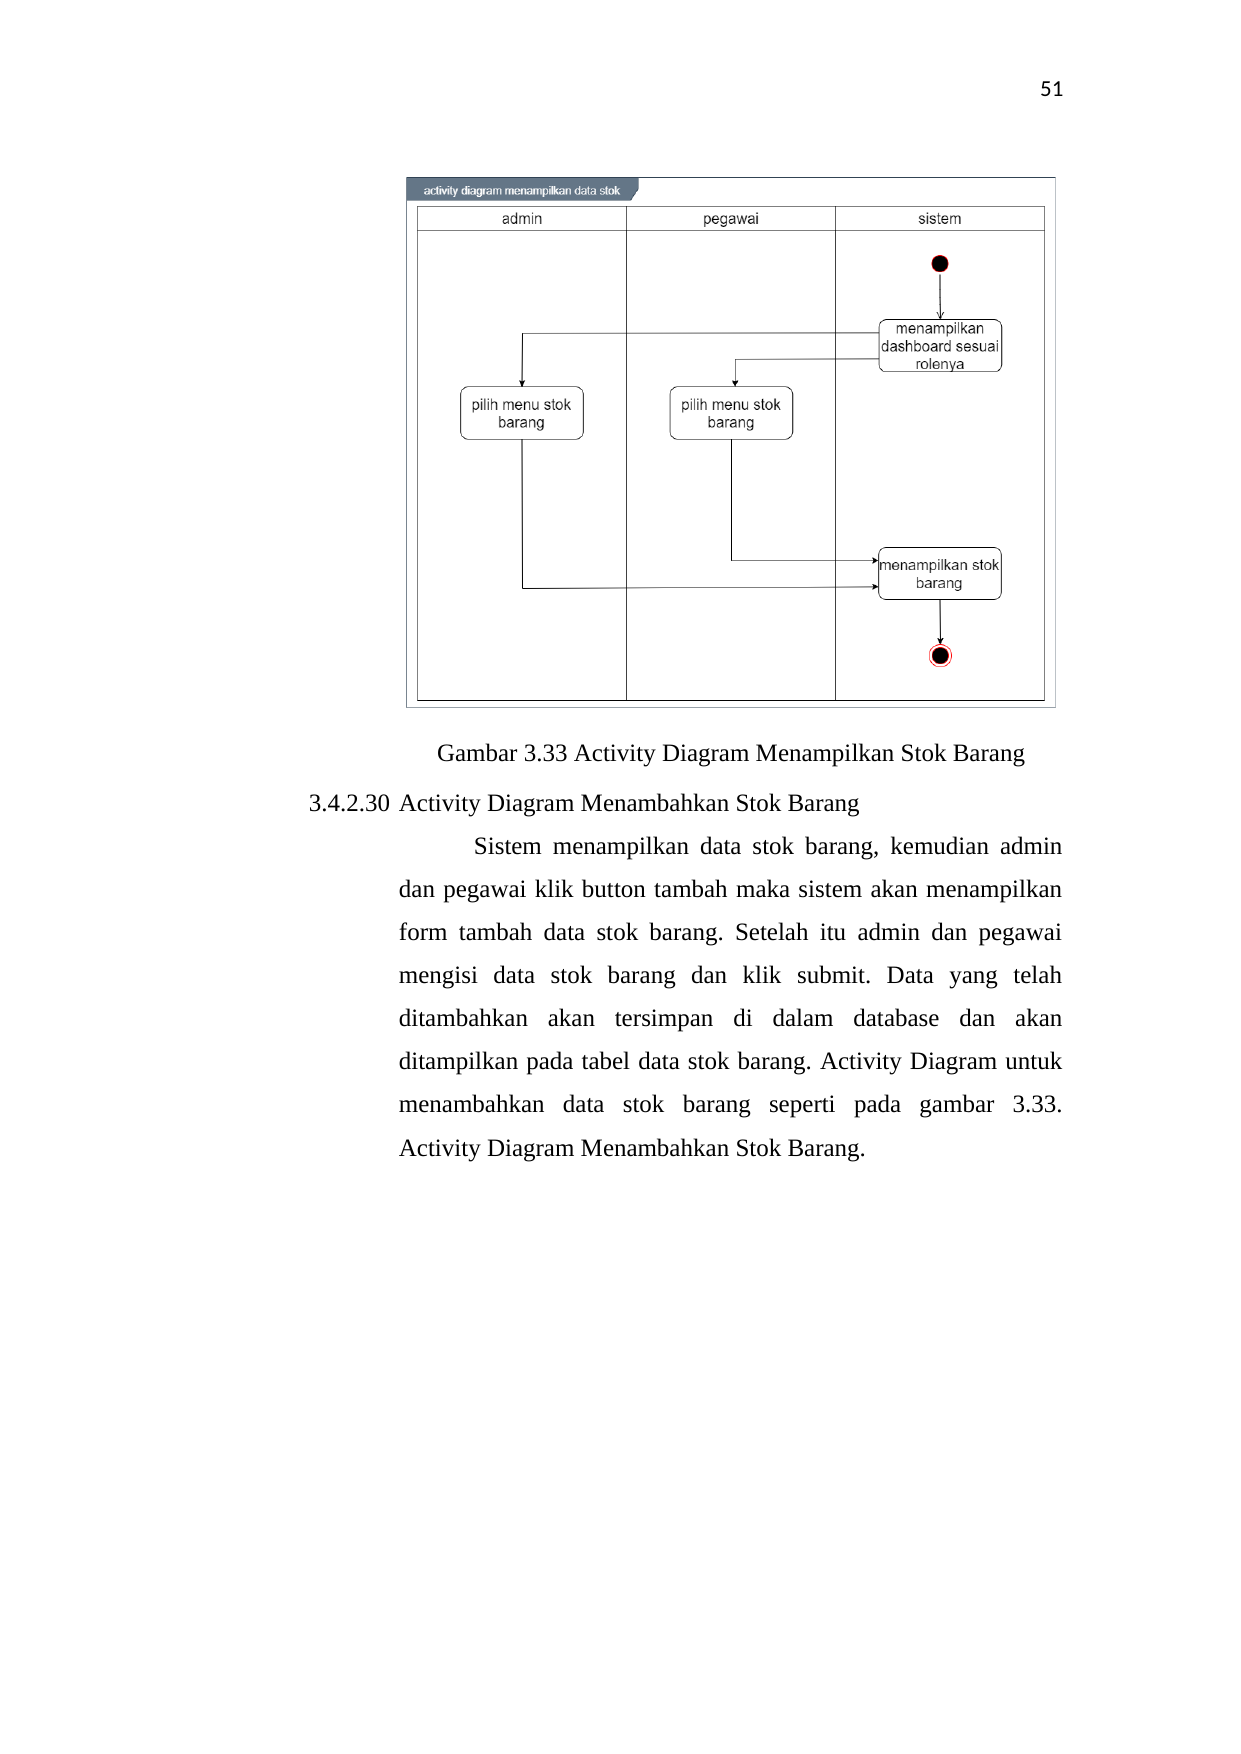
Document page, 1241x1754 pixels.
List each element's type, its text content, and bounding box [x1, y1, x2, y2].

text Sistem menampilkan data stok barang, kemudian admin dan pegawai klik button tambah maka sistem akan menampilkan form tambah data stok barang. Setelah itu admin dan pegawai mengisi data stok barang dan klik submit. Data yang telah ditambahkan akan tersimpan di dalam database dan akan ditampilkan pada tabel data stok barang. Activity Diagram untuk menambahkan data stok barang seperti pada gambar 3.33. Activity Diagram Menambahkan Stok Barang. [399, 831, 1063, 1161]
subtitle Activity Diagram Menambahkan Stok Barang [309, 788, 1063, 816]
picture [406, 177, 1056, 708]
